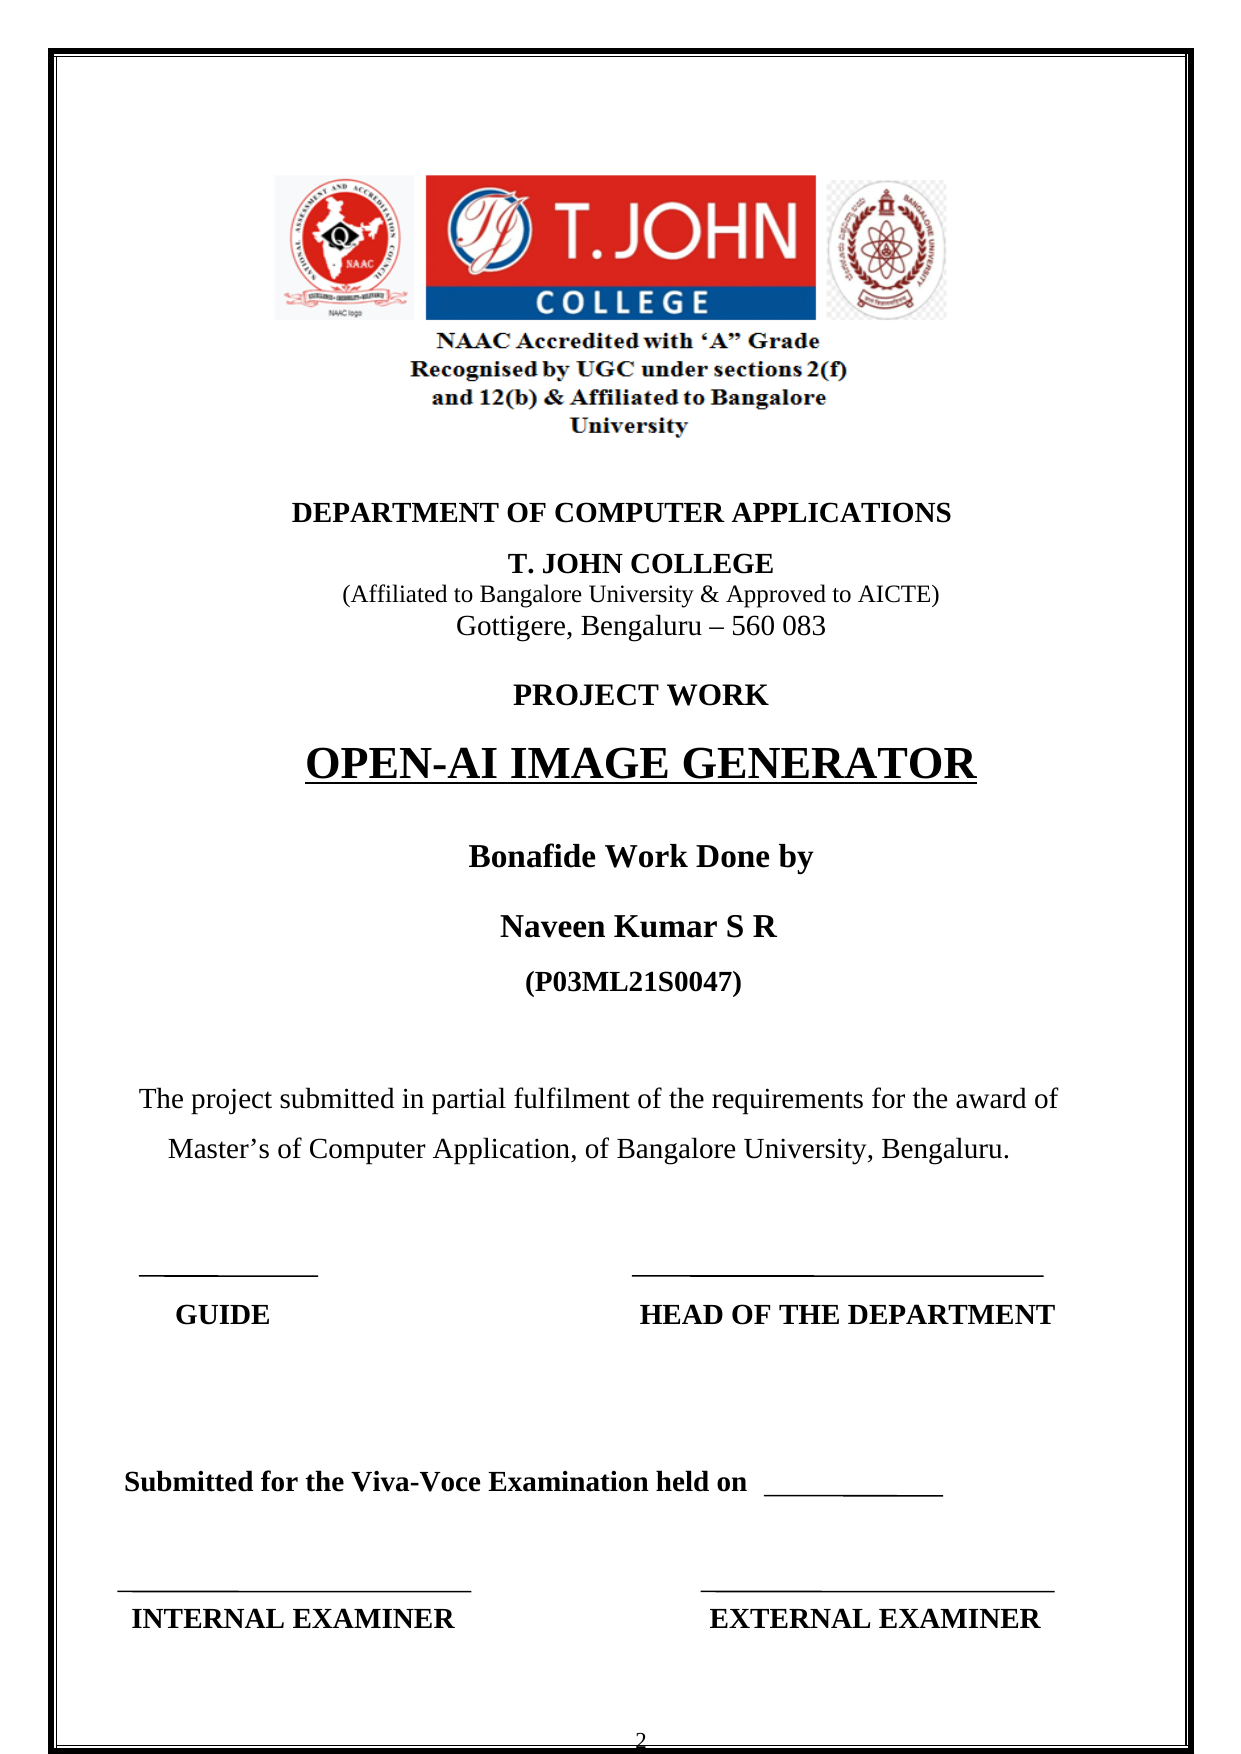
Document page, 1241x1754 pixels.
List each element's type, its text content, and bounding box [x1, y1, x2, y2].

text DEPARTMENT OF COMPUTER APPLICATIONS [117, 495, 1165, 529]
text Gottigere, Bengaluru – 560 083 [117, 608, 1165, 642]
text PROJECT WORK [117, 676, 1165, 712]
picture [247, 166, 961, 440]
text OPEN-AI IMAGE GENERATOR [117, 736, 1165, 789]
text Naveen Kumar S R [117, 906, 1165, 944]
text Bonafide Work Done by [117, 837, 1165, 875]
text The project submitted in partial fulfilment of the requirements for the award of [117, 1081, 1165, 1115]
text (Affiliated to Bangalore University & Approved to AICTE) [117, 579, 1165, 608]
text INTERNAL EXAMINER EXTERNAL EXAMINER [117, 1601, 1165, 1634]
text T. JOHN COLLEGE [117, 546, 1165, 579]
text Master’s of Computer Application, of Bangalore University, Bengaluru. [117, 1131, 1165, 1165]
text (P03ML21S0047) [117, 964, 1165, 997]
text GUIDE HEAD OF THE DEPARTMENT [117, 1297, 1165, 1330]
text Submitted for the Viva-Voce Examination held on [117, 1464, 1165, 1498]
